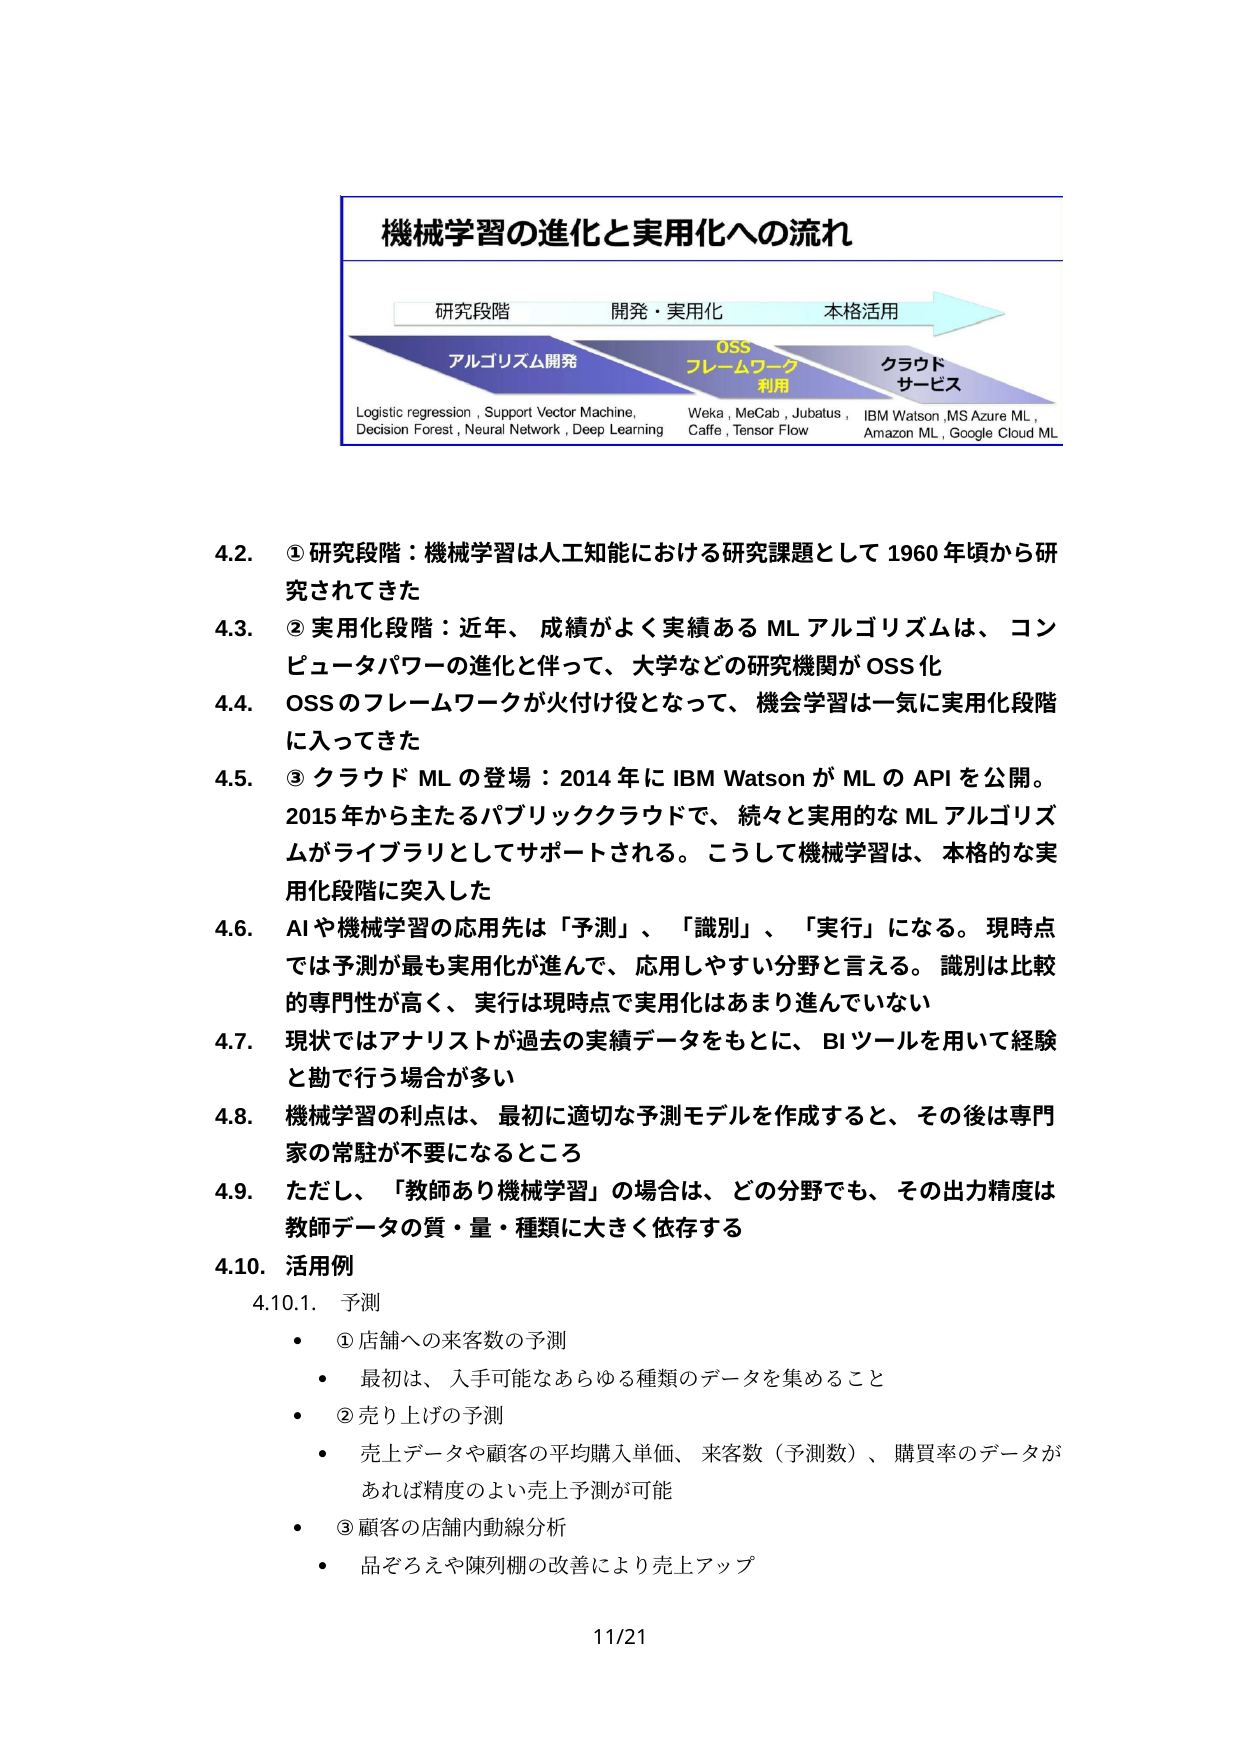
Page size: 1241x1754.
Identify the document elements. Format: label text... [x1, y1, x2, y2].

subtitle OSSのフレームワークが火付け役となって、 機会学習は一気に実用化段階に入ってきた [215, 683, 1058, 758]
list ①店舗への来客数の予測 [294, 1321, 1063, 1358]
list 最初は、 入手可能なあらゆる種類のデータを集めること [319, 1358, 1063, 1396]
list ③顧客の店舗内動線分析 [294, 1508, 1063, 1546]
list 売上データや顧客の平均購入単価、 来客数（予測数）、 購買率のデータがあれば精度のよい売上予測が可能 [319, 1433, 1063, 1508]
subtitle ただし、 「教師あり機械学習」の場合は、 どの分野でも、 その出力精度は教師データの質・量・種類に大きく依存する [215, 1171, 1058, 1246]
subtitle 活用例 [215, 1246, 1058, 1283]
subtitle AIや機械学習の応用先は「予測」、 「識別」、 「実行」になる。 現時点では予測が最も実用化が進んで、 応用しやすい分野と言える。 識別は比較的専門性が高く、 実行は現時点で実用化はあまり進んでいない [215, 908, 1058, 1021]
list 予測 [252, 1283, 1063, 1321]
subtitle 現状ではアナリストが過去の実績データをもとに、 BIツールを用いて経験と勘で行う場合が多い [215, 1021, 1058, 1096]
list 品ぞろえや陳列棚の改善により売上アップ [319, 1546, 1063, 1583]
list ②売り上げの予測 [294, 1396, 1063, 1433]
subtitle ③クラウドMLの登場：2014年にIBM WatsonがMLのAPIを公開。 2015年から主たるパブリッククラウドで、 続々と実用的なMLアルゴリズムがライブラリとしてサポートされる。 こうして機械学習は、 本格的な実用化段階に突入した [215, 758, 1058, 908]
subtitle 機械学習の利点は、 最初に適切な予測モデルを作成すると、 その後は専門家の常駐が不要になるところ [215, 1096, 1058, 1171]
subtitle ②実用化段階：近年、 成績がよく実績あるMLアルゴリズムは、 コンピュータパワーの進化と伴って、 大学などの研究機関がOSS化 [215, 608, 1058, 683]
subtitle ①研究段階：機械学習は人工知能における研究課題として1960年頃から研究されてきた [215, 533, 1058, 608]
picture [339, 195, 1063, 446]
